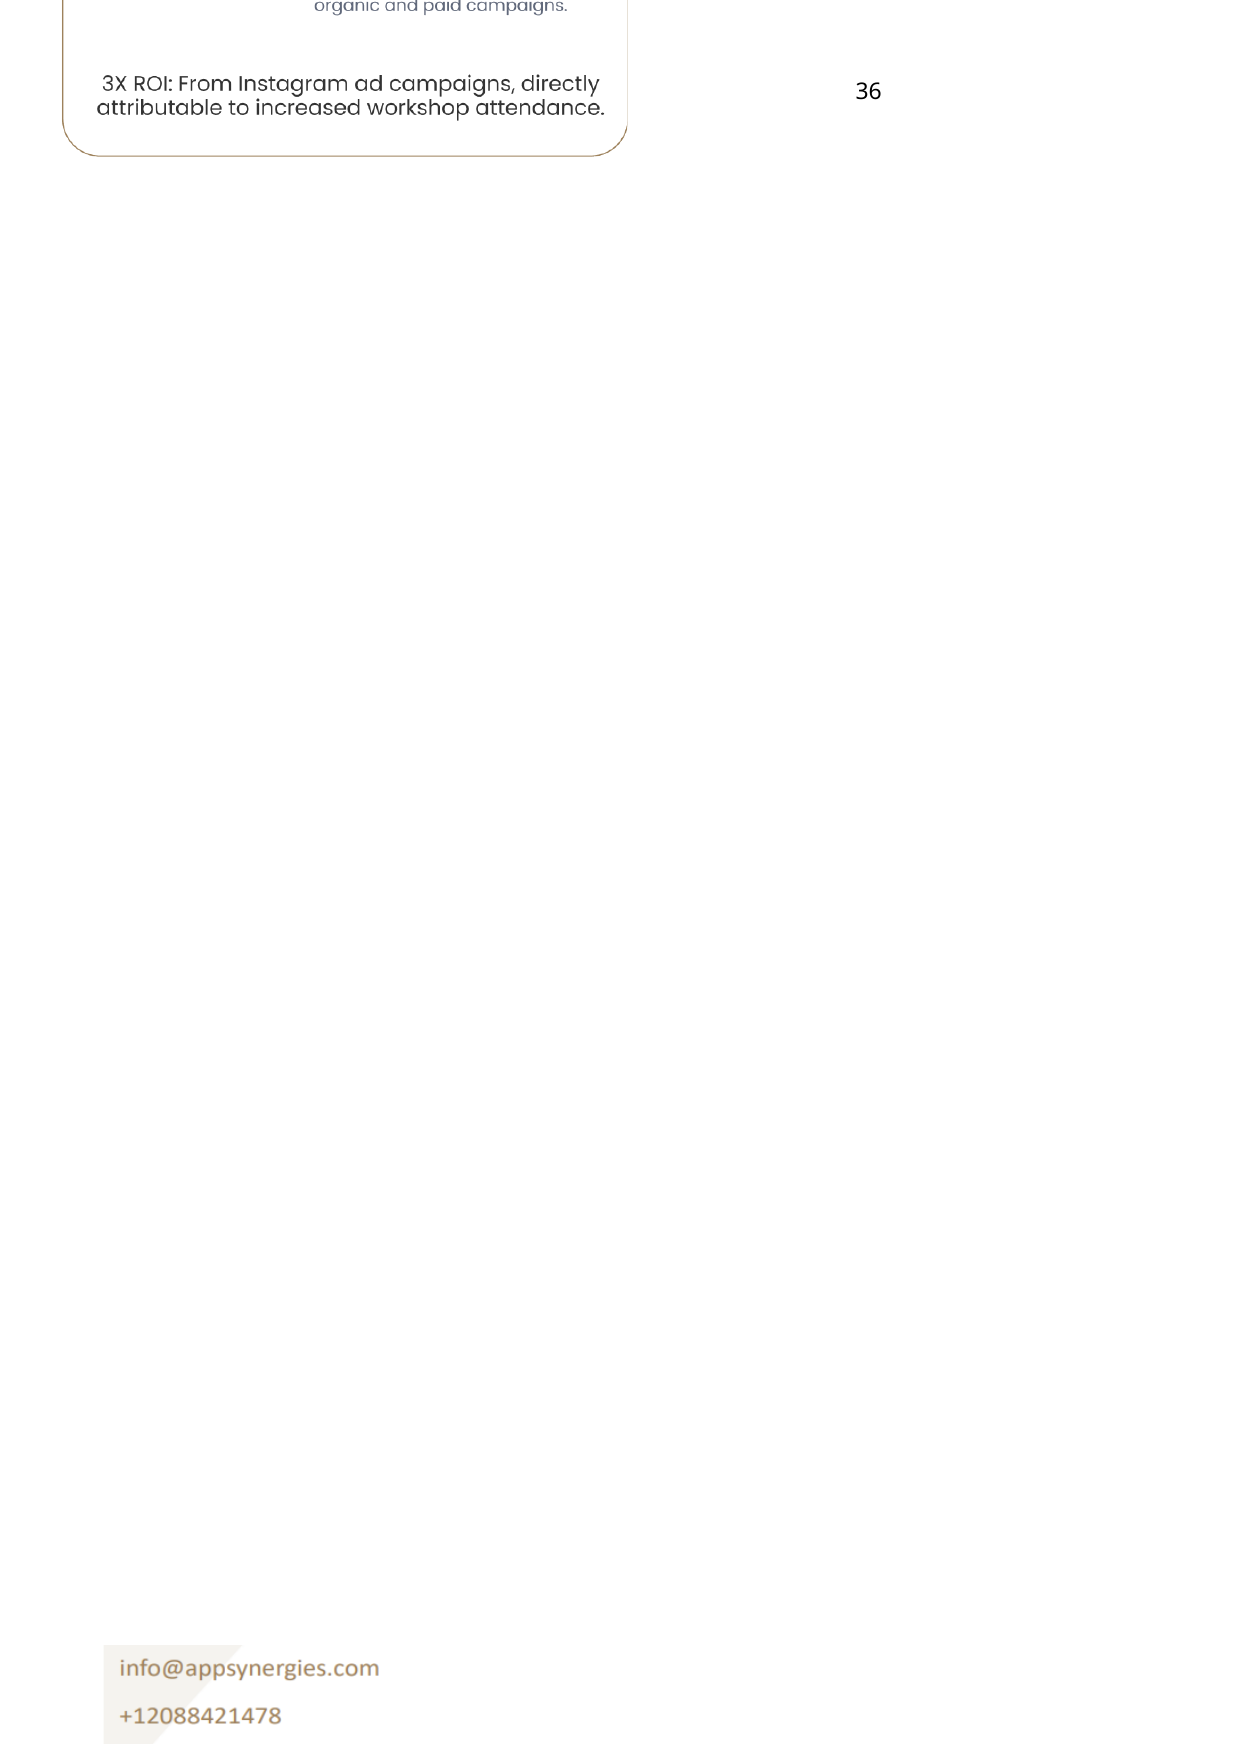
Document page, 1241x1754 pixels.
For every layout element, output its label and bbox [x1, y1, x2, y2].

picture [103, 1645, 380, 1744]
picture [61, 0, 628, 157]
